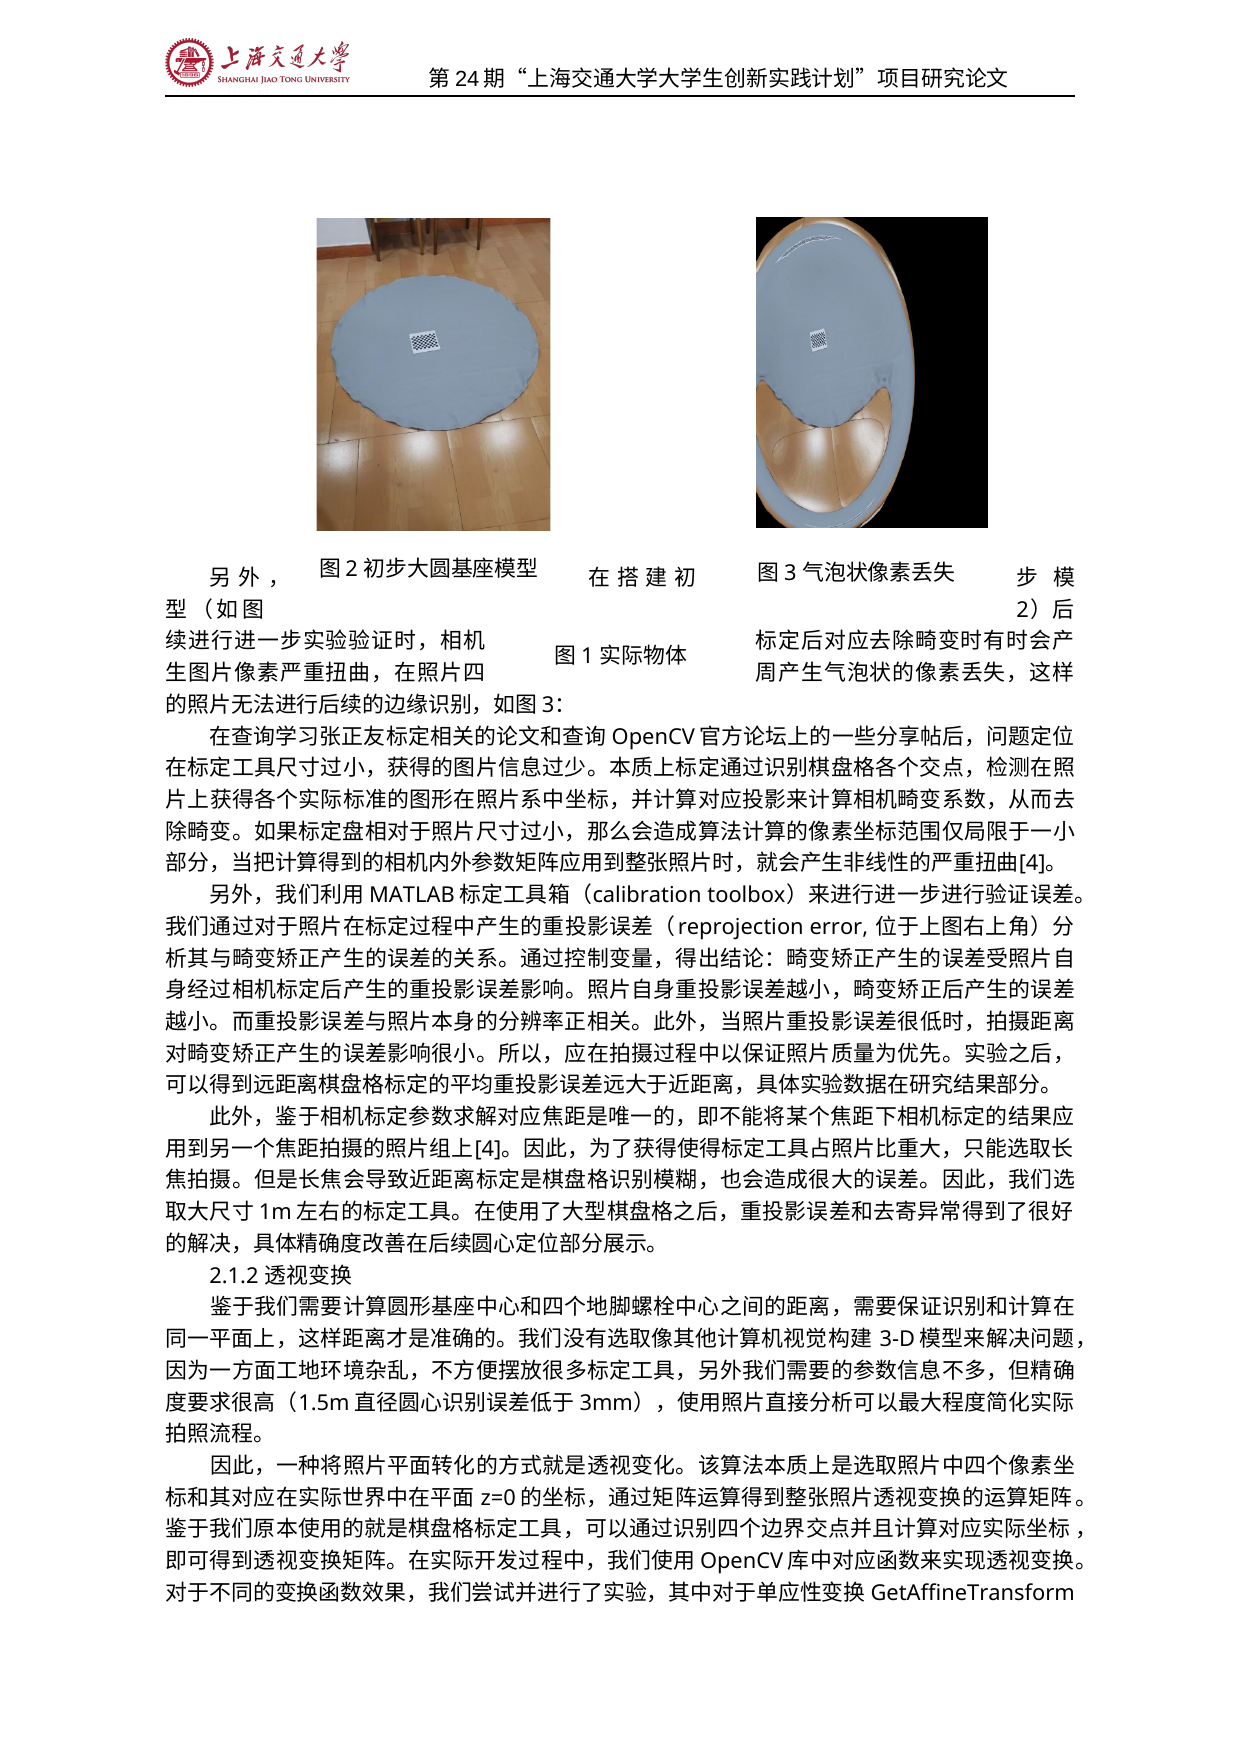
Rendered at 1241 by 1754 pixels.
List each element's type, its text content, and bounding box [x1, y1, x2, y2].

text 在查询学习张正友标定相关的论文和查询OpenCV官方论坛上的一些分享帖后，问题定位在标定工具尺寸过小，获得的图片信息过少。本质上标定通过识别棋盘格各个交点，检测在照片上获得各个实际标准的图形在照片系中坐标，并计算对应投影来计算相机畸变系数，从而去除畸变。如果标定盘相对于照片尺寸过小，那么会造成算法计算的像素坐标范围仅局限于一小部分，当把计算得到的相机内外参数矩阵应用到整张照片时，就会产生非线性的严重扭曲[4]。 [165, 719, 1075, 877]
picture [165, 38, 350, 87]
text 鉴于我们需要计算圆形基座中心和四个地脚螺栓中心之间的距离，需要保证识别和计算在同一平面上，这样距离才是准确的。我们没有选取像其他计算机视觉构建3-D模型来解决问题，因为一方面工地环境杂乱，不方便摆放很多标定工具，另外我们需要的参数信息不多，但精确度要求很高（1.5m直径圆心识别误差低于3mm），使用照片直接分析可以最大程度简化实际拍照流程。 [165, 1289, 1075, 1448]
picture [756, 217, 988, 528]
picture [316, 218, 551, 531]
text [165, 1448, 1075, 1607]
text 2.1.2 透视变换 [165, 1258, 1075, 1289]
text 另外，我们利用MATLAB标定工具箱（calibration toolbox）来进行进一步进行验证误差。我们通过对于照片在标定过程中产生的重投影误差（reprojection error, 位于上图右上角）分析其与畸变矫正产生的误差的关系。通过控制变量，得出结论：畸变矫正产生的误差受照片自身经过相机标定后产生的重投影误差影响。照片自身重投影误差越小，畸变矫正后产生的误差越小。而重投影误差与照片本身的分辨率正相关。此外，当照片重投影误差很低时，拍摄距离对畸变矫正产生的误差影响很小。所以，应在拍摄过程中以保证照片质量为优先。实验之后，可以得到远距离棋盘格标定的平均重投影误差远大于近距离，具体实验数据在研究结果部分。 [165, 877, 1075, 1099]
text 此外，鉴于相机标定参数求解对应焦距是唯一的，即不能将某个焦距下相机标定的结果应用到另一个焦距拍摄的照片组上[4]。因此，为了获得使得标定工具占照片比重大，只能选取长焦拍摄。但是长焦会导致近距离标定是棋盘格识别模糊，也会造成很大的误差。因此，我们选取大尺寸1m左右的标定工具。在使用了大型棋盘格之后，重投影误差和去寄异常得到了很好的解决，具体精确度改善在后续圆心定位部分展示。 [165, 1099, 1075, 1258]
text 另外，在搭建初步模型（如图2）后续进行进一步实验验证时，相机标定后对应去除畸变时有时会产生图片像素严重扭曲，在照片四周产生气泡状的像素丢失，这样的照片无法进行后续的边缘识别，如图3： [165, 560, 1075, 719]
